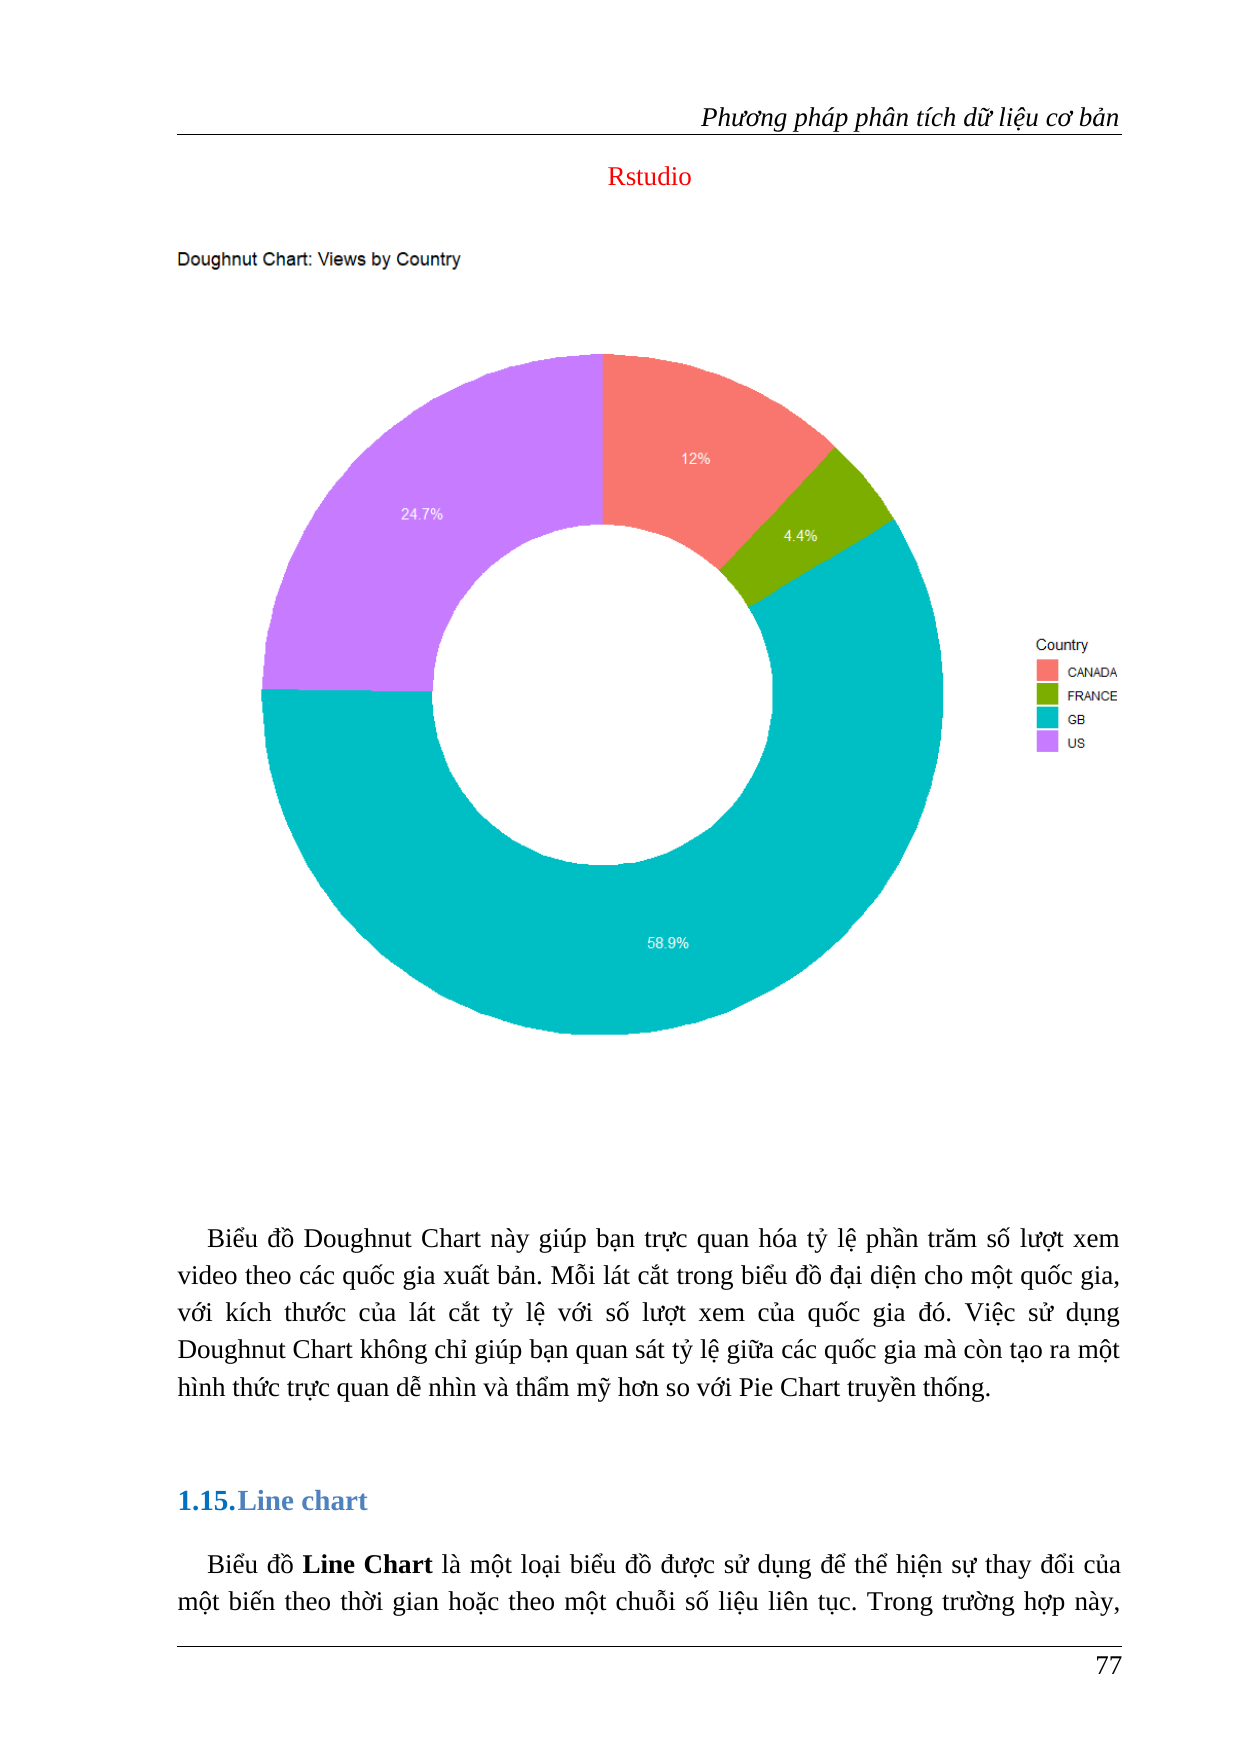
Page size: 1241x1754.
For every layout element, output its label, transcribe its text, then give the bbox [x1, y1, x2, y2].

text Rstudio [177, 160, 1122, 192]
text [177, 1548, 1122, 1617]
text Biểu đồ Doughnut Chart này giúp bạn trực quan hóa tỷ lệ phần trăm số lượt xem video theo các quốc gia xuất bản. Mỗi lát cắt trong biểu đồ đại diện cho một quốc gia, với kích thước của lát cắt tỷ lệ với số lượt xem của quốc gia đó. Việc sử dụng Doughnut Chart không chỉ giúp bạn quan sát tỷ lệ giữa các quốc gia mà còn tạo ra một hình thức trực quan dễ nhìn và thẩm mỹ hơn so với Pie Chart truyền thống. [177, 1222, 1122, 1402]
picture [177, 210, 1118, 1154]
subtitle Line chart [177, 1483, 1122, 1516]
